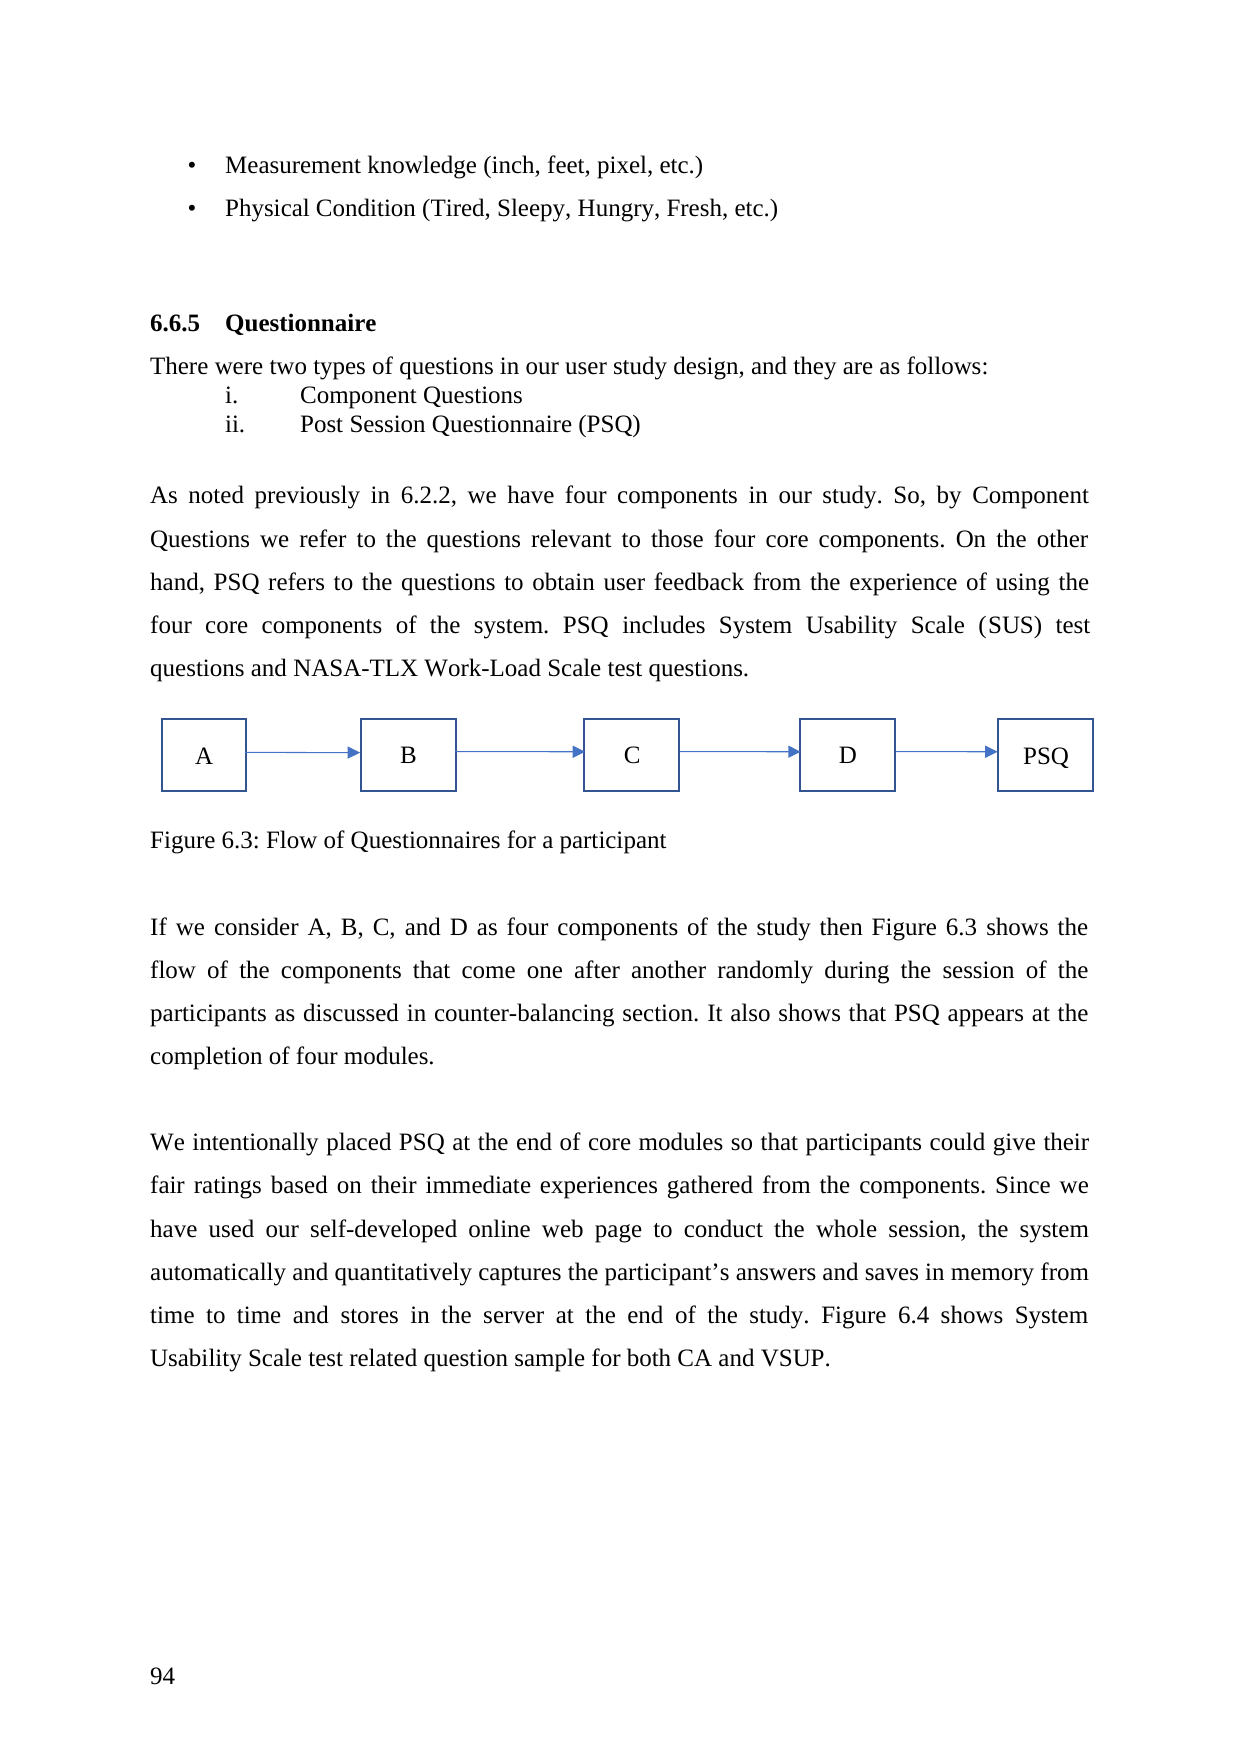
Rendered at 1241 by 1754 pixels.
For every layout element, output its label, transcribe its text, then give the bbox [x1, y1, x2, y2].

text As noted previously in 6.2.2, we have four components in our study. So, by Component Questions we refer to the questions relevant to those four core components. On the other hand, PSQ refers to the questions to obtain user feedback from the experience of using the four core components of the system. PSQ includes System Usability Scale (SUS) test questions and NASA-TLX Work-Load Scale test questions. [150, 437, 1090, 682]
list Measurement knowledge (inch, feet, pixel, etc.) [187, 150, 1090, 179]
list Component Questions [225, 380, 1090, 409]
list Physical Condition (Tired, Sleepy, Hungry, Fresh, etc.) [187, 193, 1090, 222]
text Figure 6.3: Flow of Questionnaires for a participant [150, 826, 1090, 854]
text 6.6.5 Questionnaire [150, 265, 1090, 337]
text If we consider A, B, C, and D as four components of the study then Figure 6.3 shows the flow of the components that come one after another randomly during the session of the participants as discussed in counter-balancing section. It also shows that PSQ appears at the completion of four modules. [150, 912, 1090, 1070]
list Post Session Questionnaire (PSQ) [225, 409, 1090, 437]
text There were two types of questions in our user study design, and they are as follows: [150, 351, 1090, 380]
text We intentionally placed PSQ at the end of core modules so that participants could give their fair ratings based on their immediate experiences gathered from the components. Since we have used our self-developed online web page to conduct the whole session, the system automatically and quantitatively captures the participant’s answers and saves in memory from time to time and stores in the server at the end of the study. Figure 6.4 shows System Usability Scale test related question sample for both CA and VSUP. [150, 1127, 1090, 1415]
